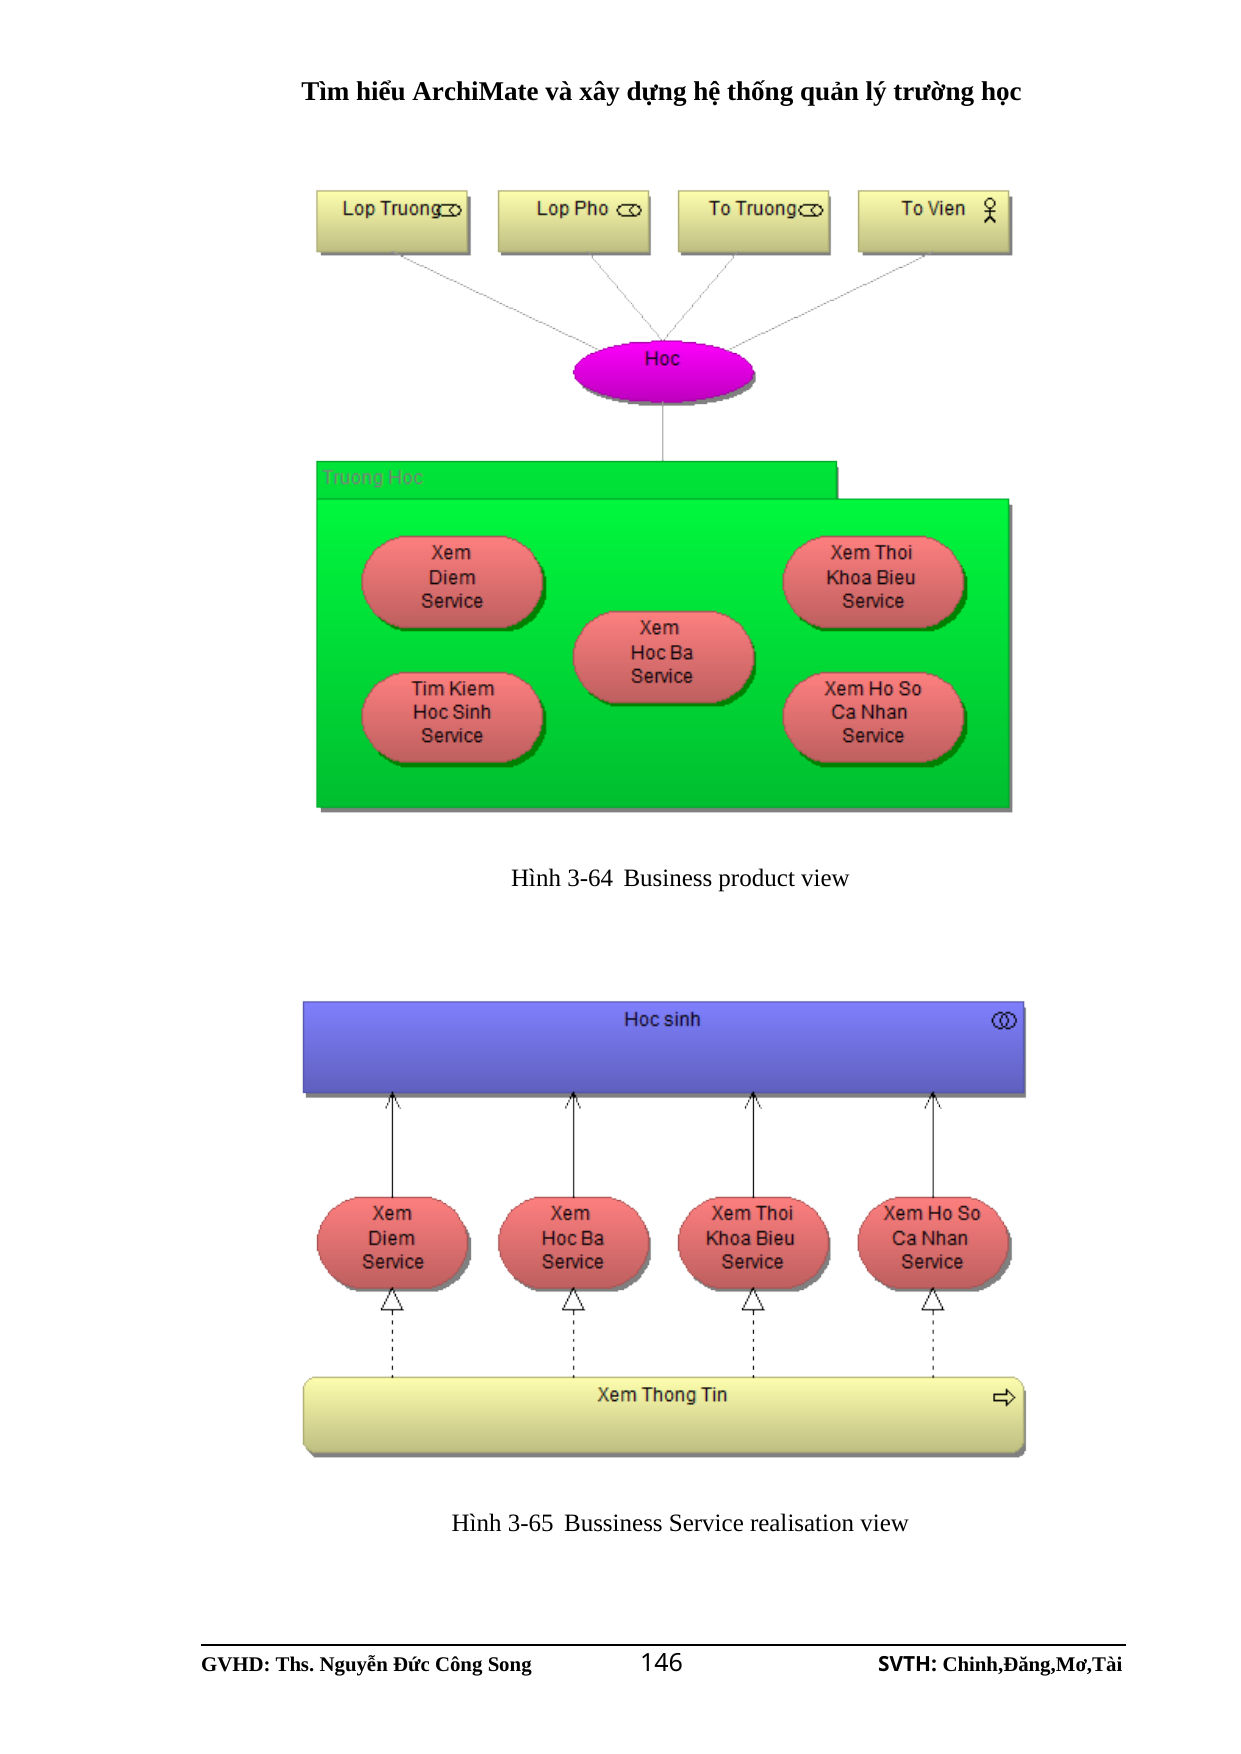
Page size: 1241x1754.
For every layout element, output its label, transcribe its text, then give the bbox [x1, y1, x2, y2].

picture [285, 159, 1038, 838]
text Bussiness Service realisation view [238, 1508, 1122, 1536]
text Business product view [238, 863, 1122, 891]
picture [270, 970, 1053, 1483]
